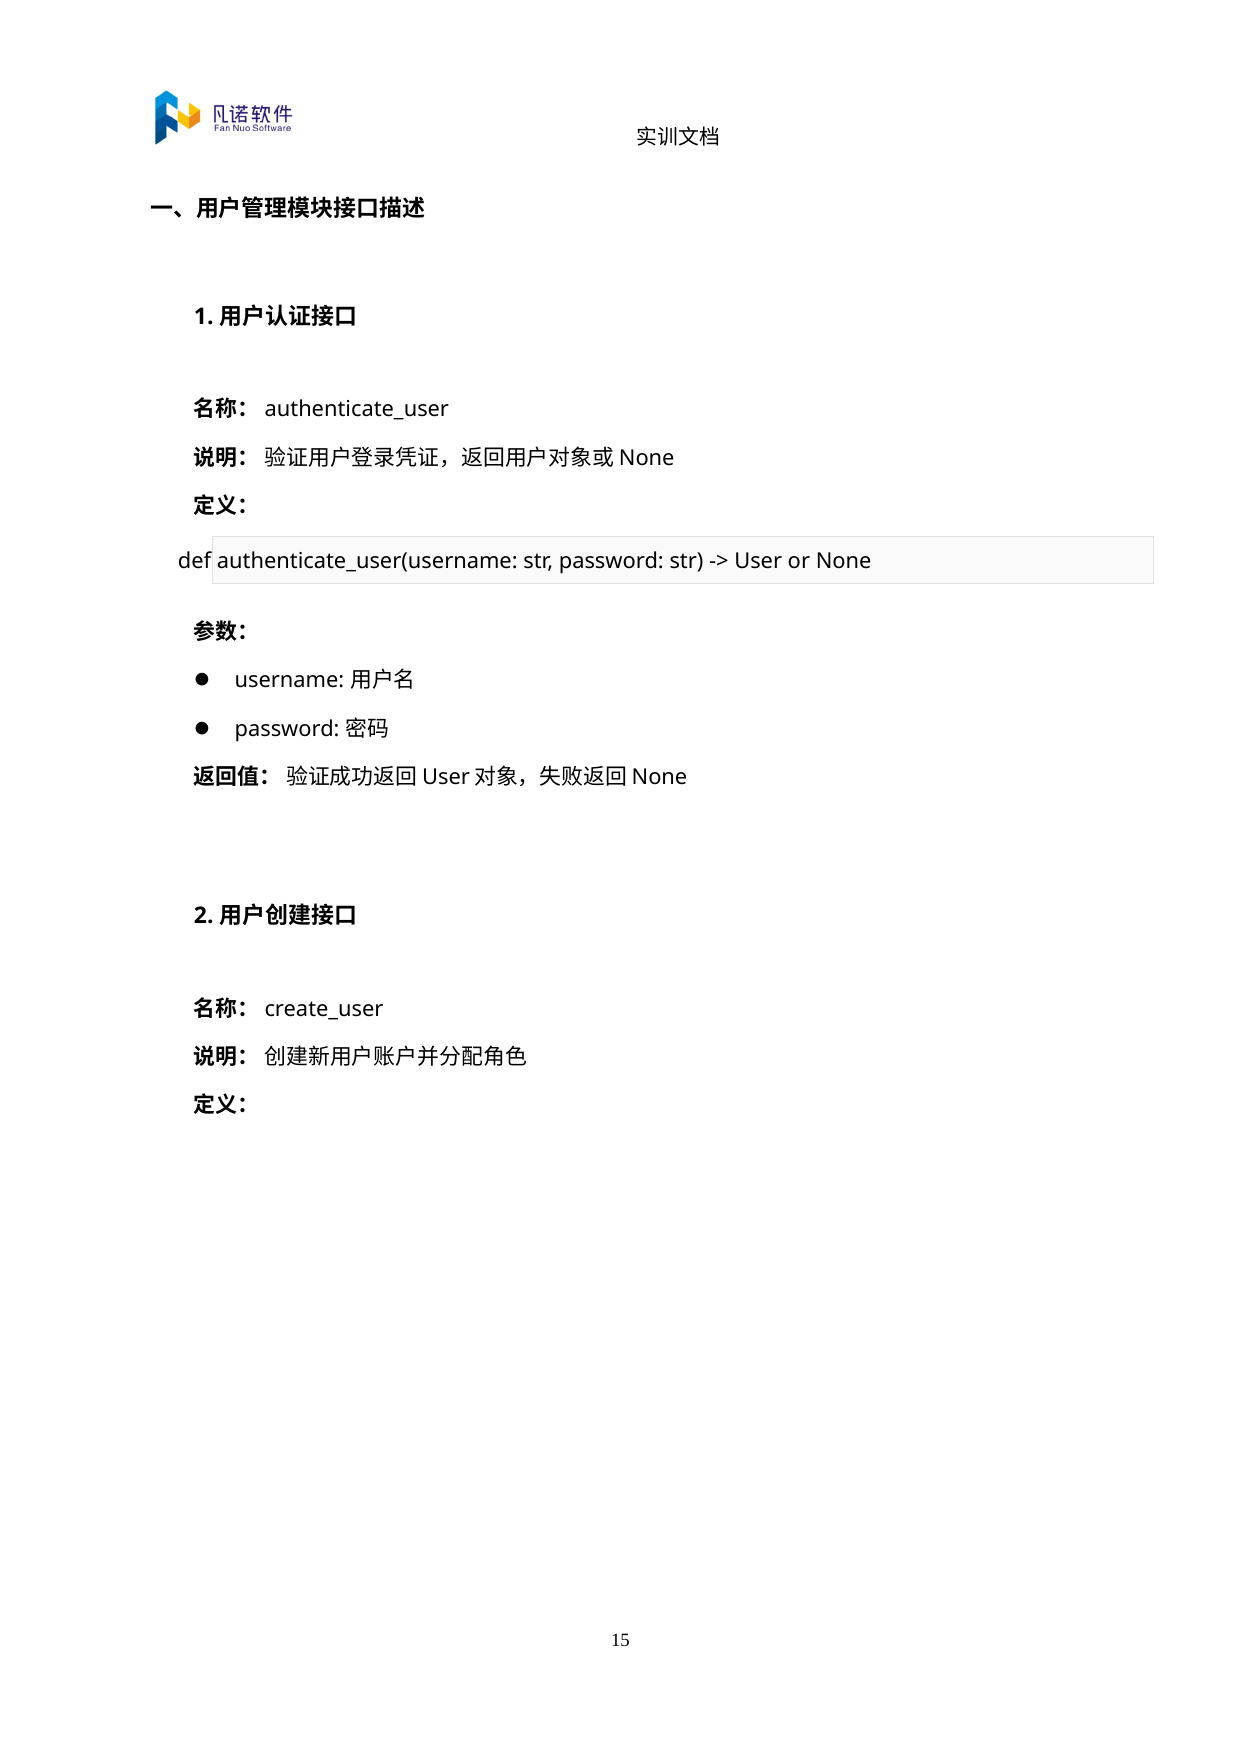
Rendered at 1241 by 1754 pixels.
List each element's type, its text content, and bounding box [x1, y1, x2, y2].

list password: 密码 [194, 710, 1090, 743]
text 定义： [194, 1087, 1090, 1119]
text 参数： [194, 614, 1090, 646]
subtitle 2. 用户创建接口 [194, 882, 1090, 947]
text 名称： create_user [194, 990, 1090, 1023]
list username: 用户名 [194, 662, 1090, 694]
text 说明： 验证用户登录凭证，返回用户对象或None [194, 439, 1090, 472]
text 说明： 创建新用户账户并分配角色 [194, 1039, 1090, 1071]
text 一、用户管理模块接口描述 [150, 174, 1090, 239]
text 返回值： 验证成功返回User对象，失败返回None [194, 759, 1090, 791]
text 名称： authenticate_user [194, 391, 1090, 424]
text 定义： [194, 488, 1090, 520]
picture [150, 88, 296, 145]
subtitle 1. 用户认证接口 [194, 282, 1090, 347]
